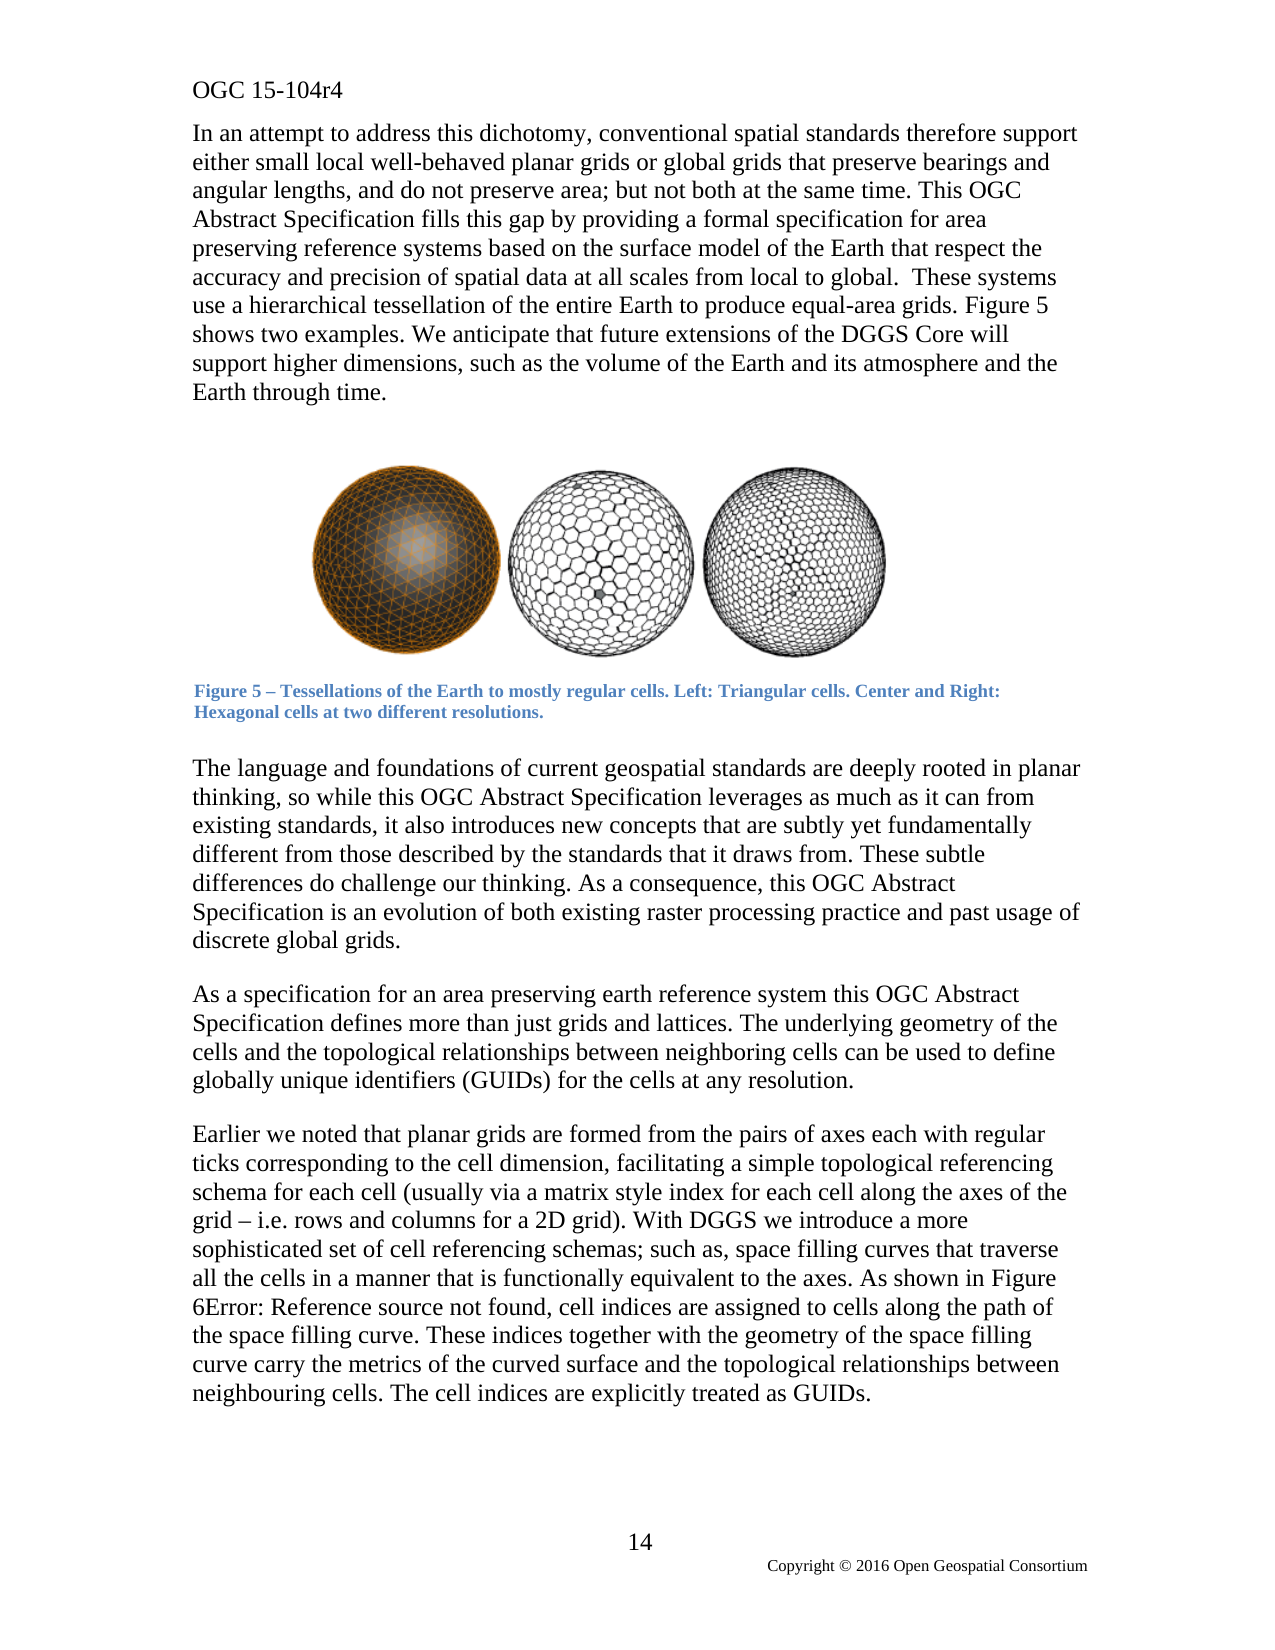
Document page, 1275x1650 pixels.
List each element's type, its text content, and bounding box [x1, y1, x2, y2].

text In an attempt to address this dichotomy, conventional spatial standards therefore support either small local well-behaved planar grids or global grids that preserve bearings and angular lengths, and do not preserve area; but not both at the same time. This OGC Abstract Specification fills this gap by providing a formal specification for area preserving reference systems based on the surface model of the Earth that respect the accuracy and precision of spatial data at all scales from local to global. These systems use a hierarchical tessellation of the entire Earth to produce equal-area grids. Figure 5 shows two examples. We anticipate that future extensions of the DGGS Core will support higher dimensions, such as the volume of the Earth and its atmosphere and the Earth through time. [192, 118, 1087, 406]
text The language and foundations of current geospatial standards are deeply rooted in planar thinking, so while this OGC Abstract Specification leverages as much as it can from existing standards, it also introduces new concepts that are subtly yet fundamentally different from those described by the standards that it draws from. These subtle differences do challenge our thinking. As a consequence, this OGC Abstract Specification is an evolution of both existing raster processing practice and past usage of discrete global grids. [192, 753, 1087, 954]
text As a specification for an area preserving earth reference system this OGC Abstract Specification defines more than just grids and lattices. The underlying geometry of the cells and the topological relationships between neighboring cells can be used to define globally unique identifiers (GUIDs) for the cells at any resolution. [192, 979, 1087, 1094]
picture [298, 435, 899, 676]
